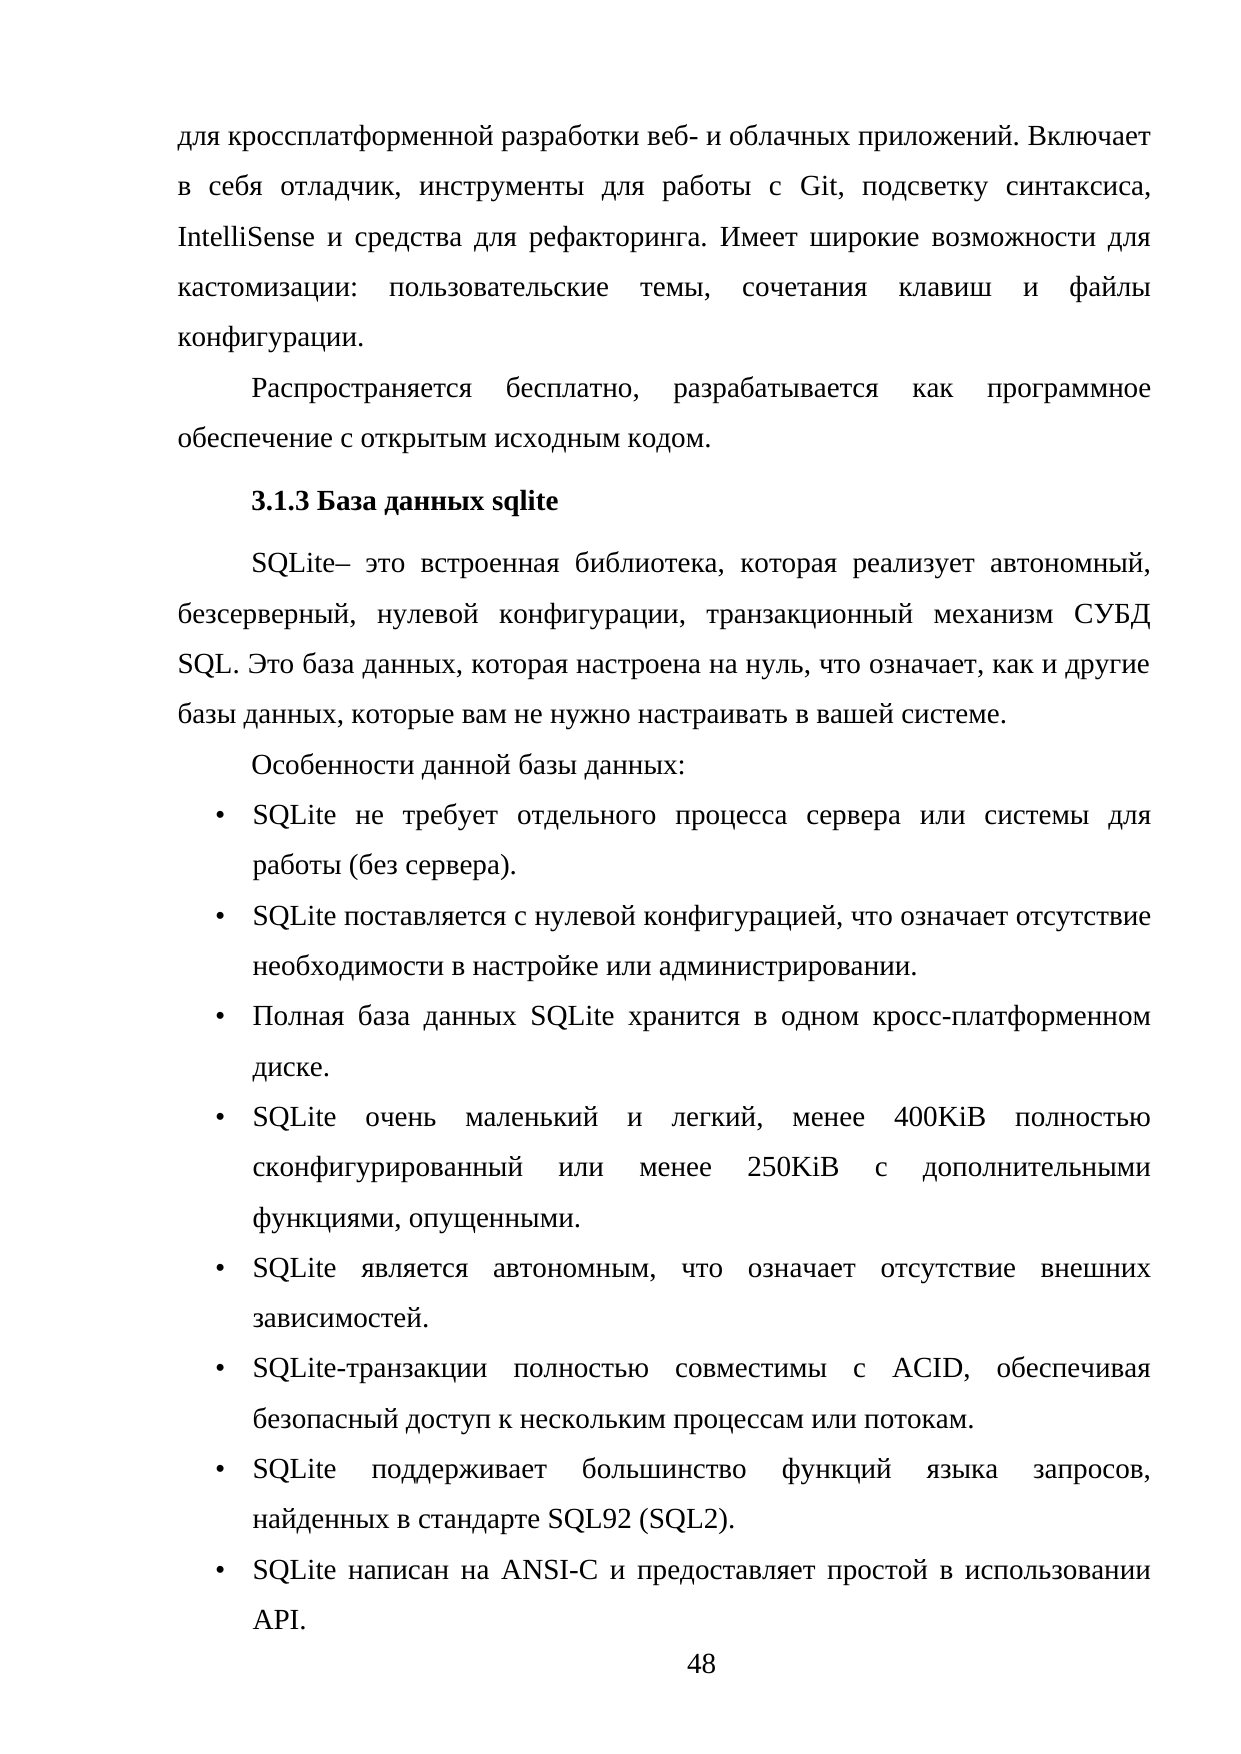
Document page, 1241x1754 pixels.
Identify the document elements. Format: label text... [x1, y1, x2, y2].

subtitle 3.1.3 База данных sqlite [177, 483, 1152, 516]
list SQLite поддерживает большинство функций языка запросов, найденных в стандарте SQL92 (SQL2). [215, 1451, 1152, 1535]
list SQLite-транзакции полностью совместимы с ACID, обеспечивая безопасный доступ к нескольким процессам или потокам. [215, 1351, 1152, 1434]
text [177, 118, 1152, 353]
text SQLite– это встроенная библиотека, которая реализует автономный, безсерверный, нулевой конфигурации, транзакционный механизм СУБД SQL. Это база данных, которая настроена на нуль, что означает, как и другие базы данных, которые вам не нужно настраивать в вашей системе. [177, 546, 1152, 730]
list SQLite написан на ANSI-C и предоставляет простой в использовании API. [215, 1552, 1152, 1636]
text Особенности данной базы данных: [177, 747, 1152, 780]
list SQLite является автономным, что означает отсутствие внешних зависимостей. [215, 1250, 1152, 1334]
list SQLite очень маленький и легкий, менее 400KiB полностью сконфигурированный или менее 250KiB с дополнительными функциями, опущенными. [215, 1099, 1152, 1233]
list Полная база данных SQLite хранится в одном кросс-платформенном диске. [215, 998, 1152, 1082]
list SQLite поставляется с нулевой конфигурацией, что означает отсутствие необходимости в настройке или администрировании. [215, 898, 1152, 982]
list SQLite не требует отдельного процесса сервера или системы для работы (без сервера). [215, 797, 1152, 881]
text Распространяется бесплатно, разрабатывается как программное обеспечение с открытым исходным кодом. [177, 370, 1152, 453]
